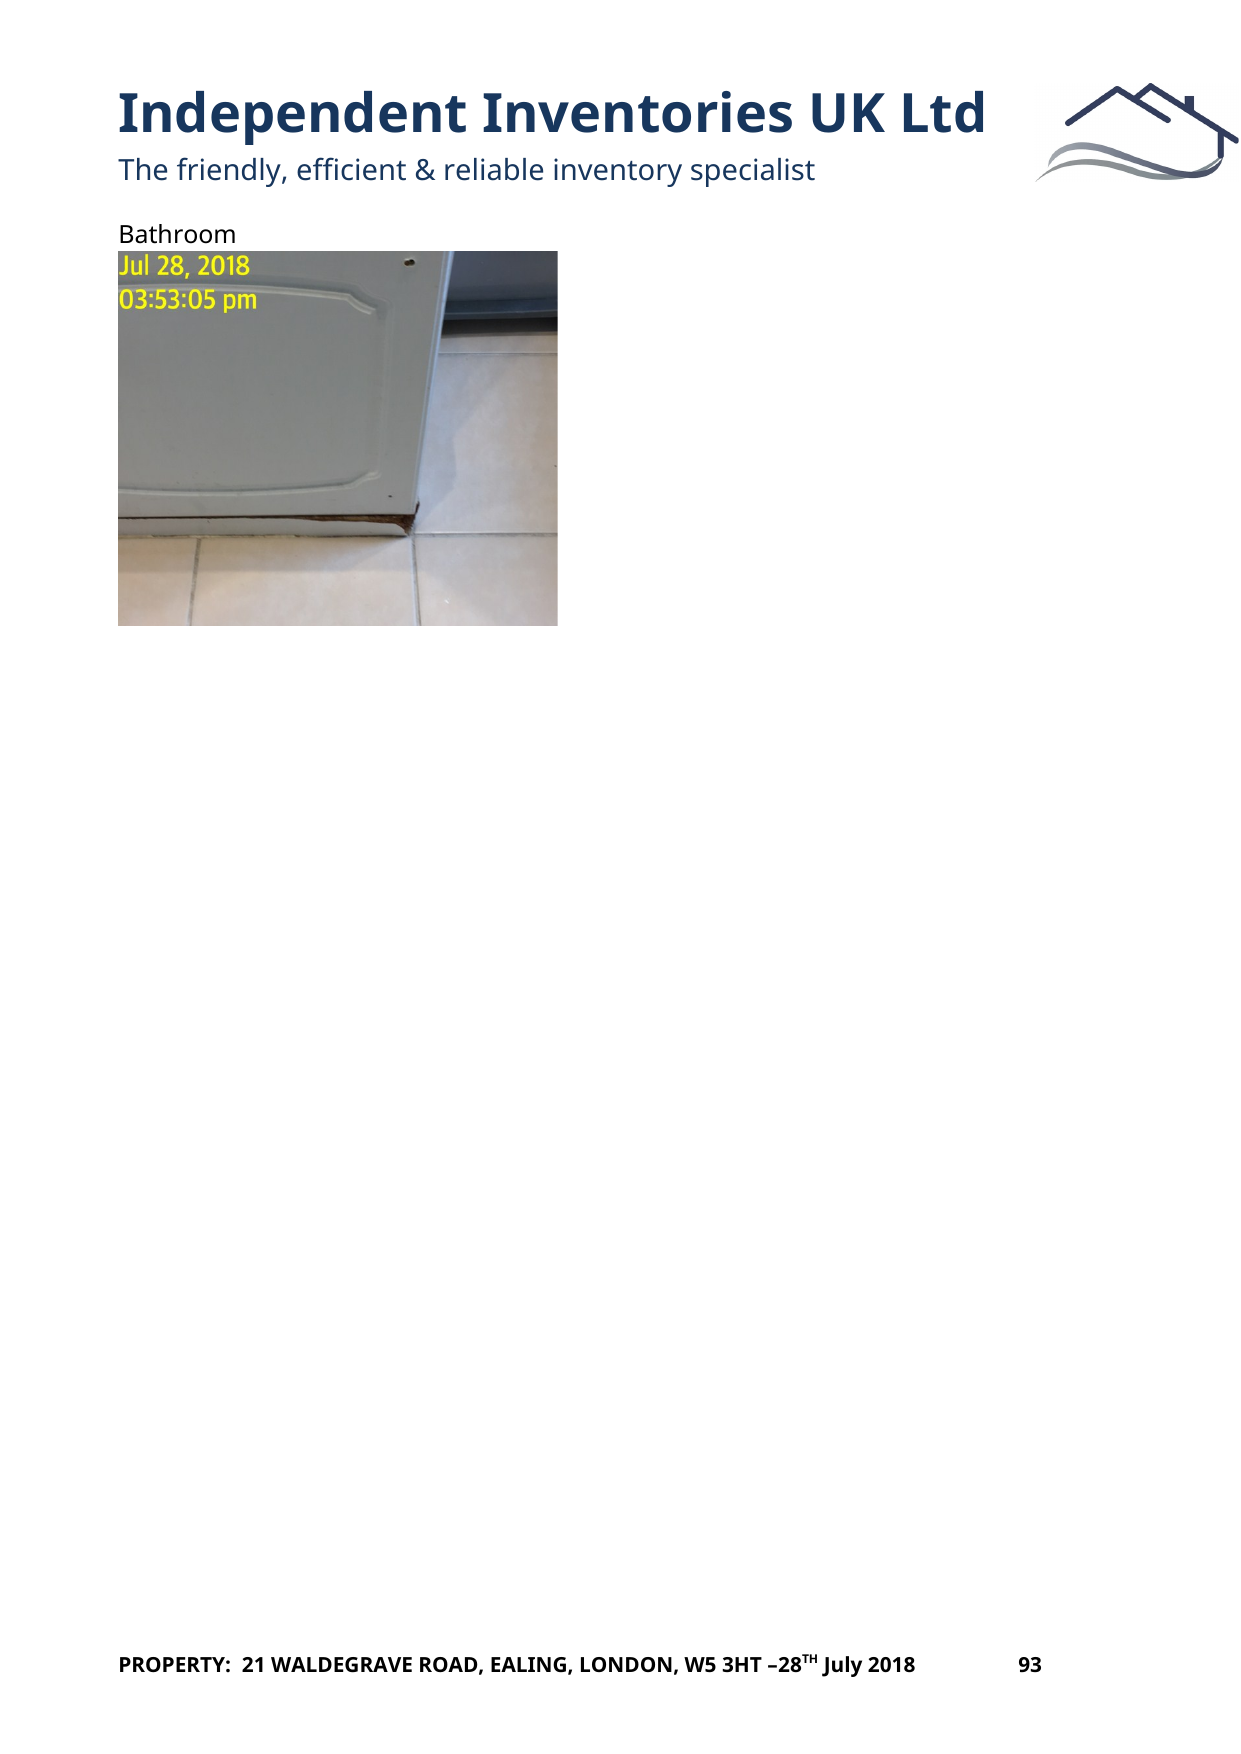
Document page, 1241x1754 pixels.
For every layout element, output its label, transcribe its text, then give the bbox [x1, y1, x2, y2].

text Bathroom [118, 217, 1087, 251]
picture [118, 251, 558, 626]
picture [1034, 83, 1239, 181]
